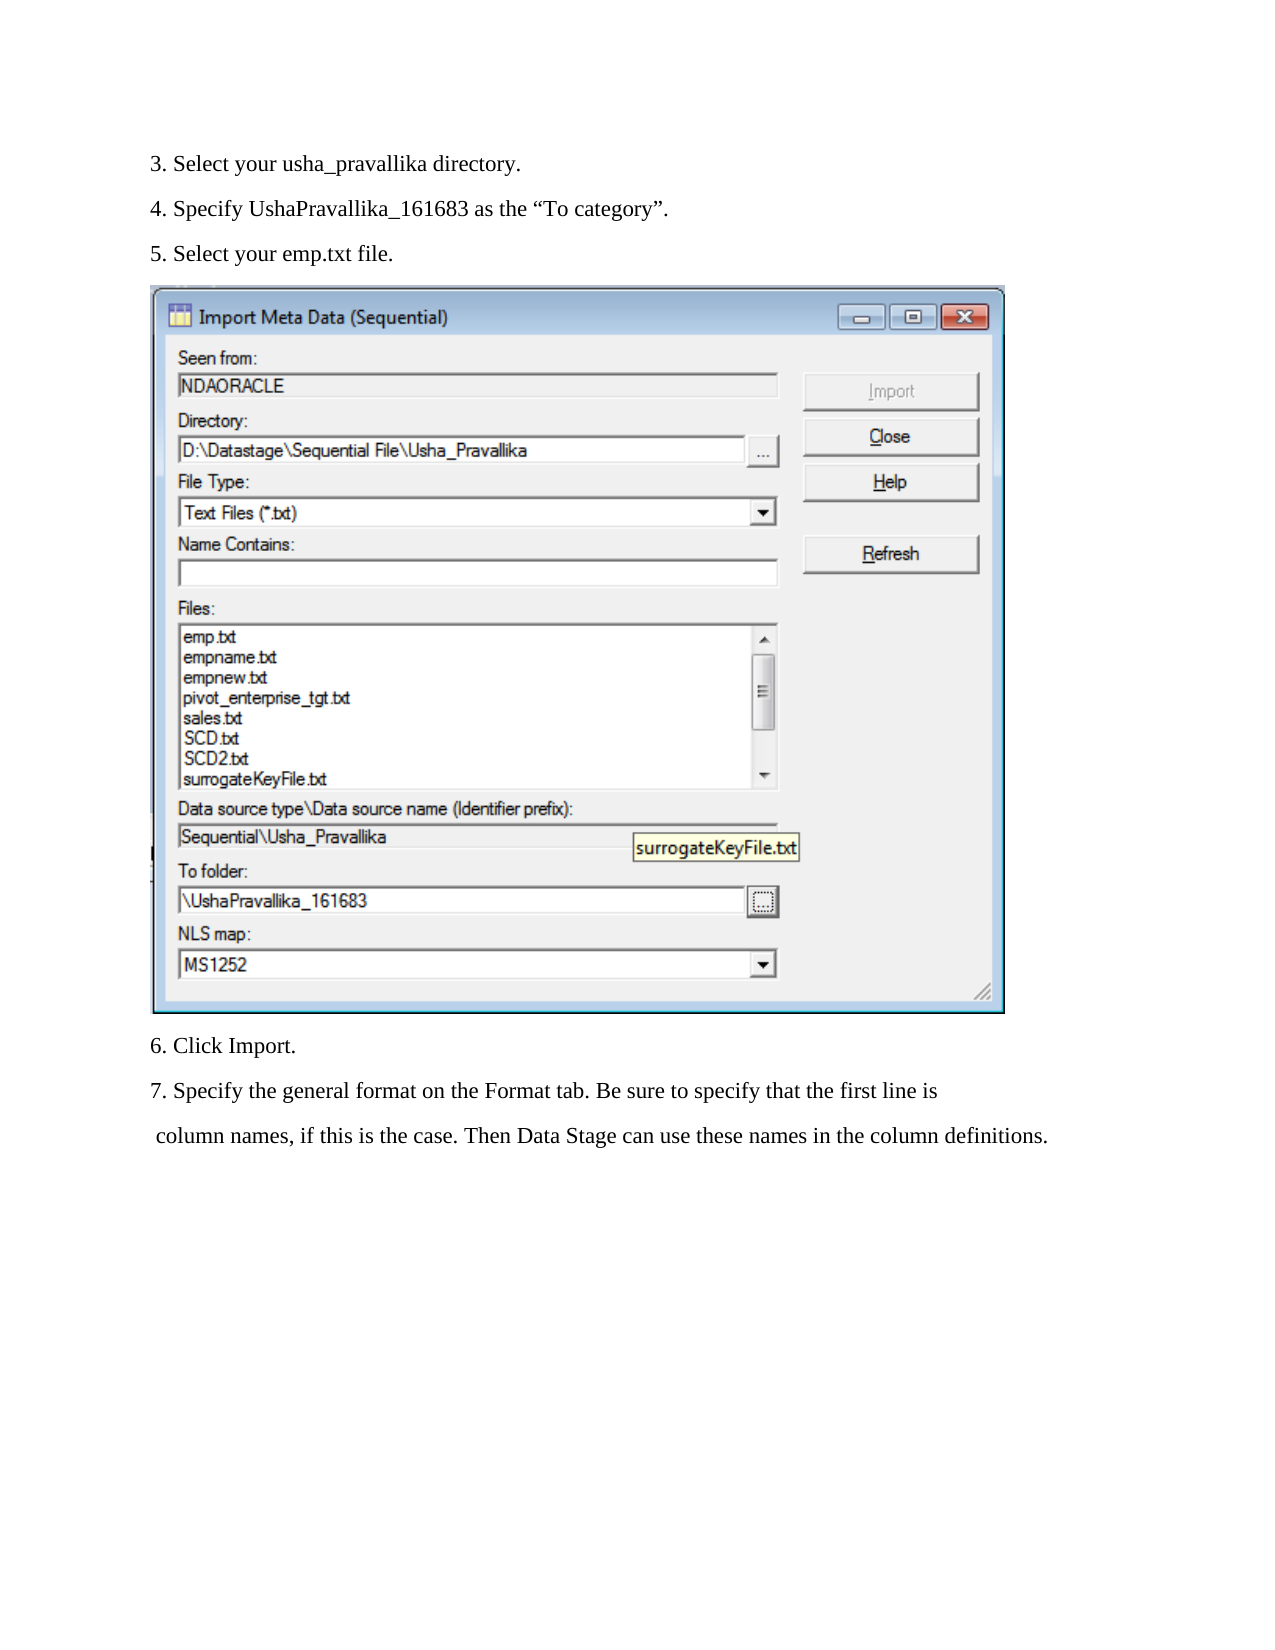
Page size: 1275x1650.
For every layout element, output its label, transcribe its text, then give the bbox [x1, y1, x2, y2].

text 4. Specify UshaPravallika_161683 as the “To category”. [150, 195, 1125, 221]
text 7. Specify the general format on the Format tab. Be sure to specify that the first line is [150, 1077, 1125, 1104]
text column names, if this is the case. Then Data Stage can use these names in the column definitions. [150, 1123, 1125, 1149]
text 6. Click Import. [150, 1032, 1125, 1059]
picture [150, 285, 1005, 1014]
text 5. Select your emp.txt file. [150, 240, 1125, 267]
text 3. Select your usha_pravallika directory. [150, 150, 1125, 176]
